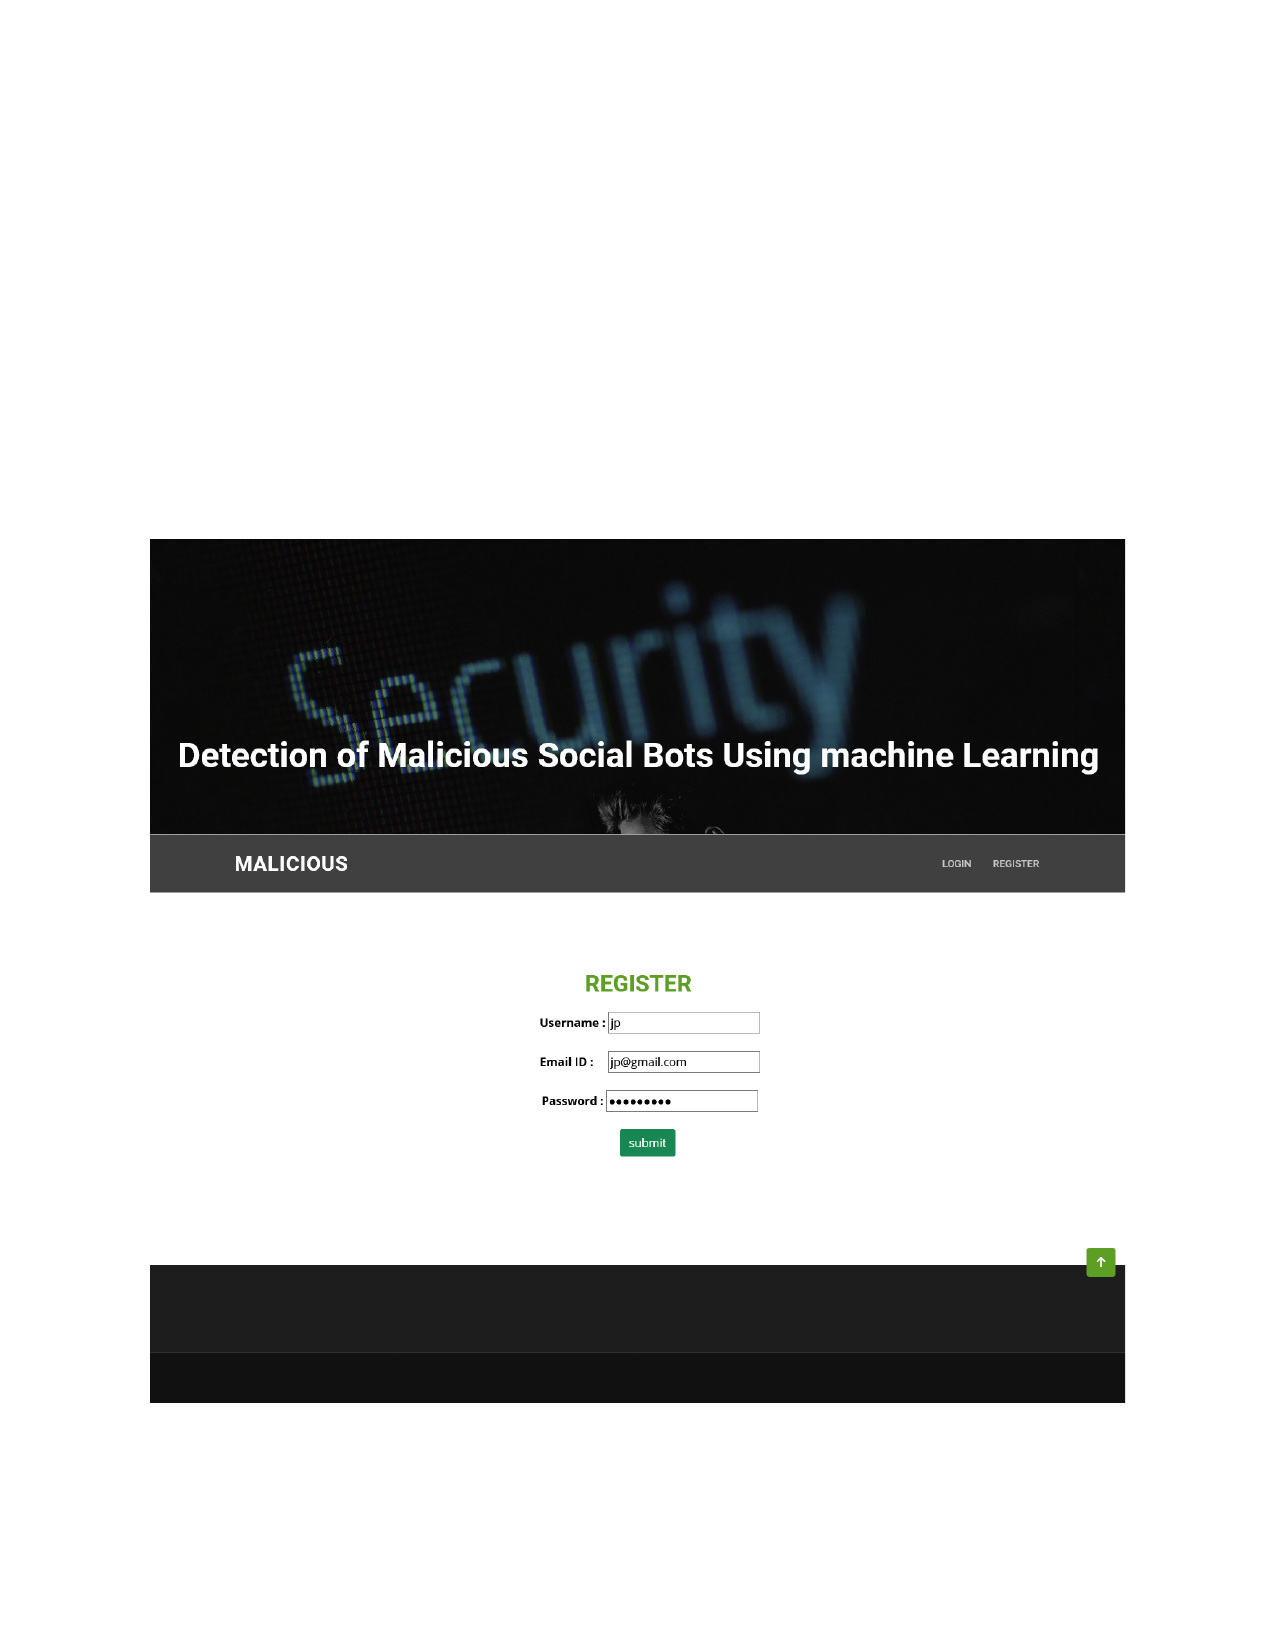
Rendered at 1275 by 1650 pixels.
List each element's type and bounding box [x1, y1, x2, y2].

picture [150, 539, 1125, 1403]
